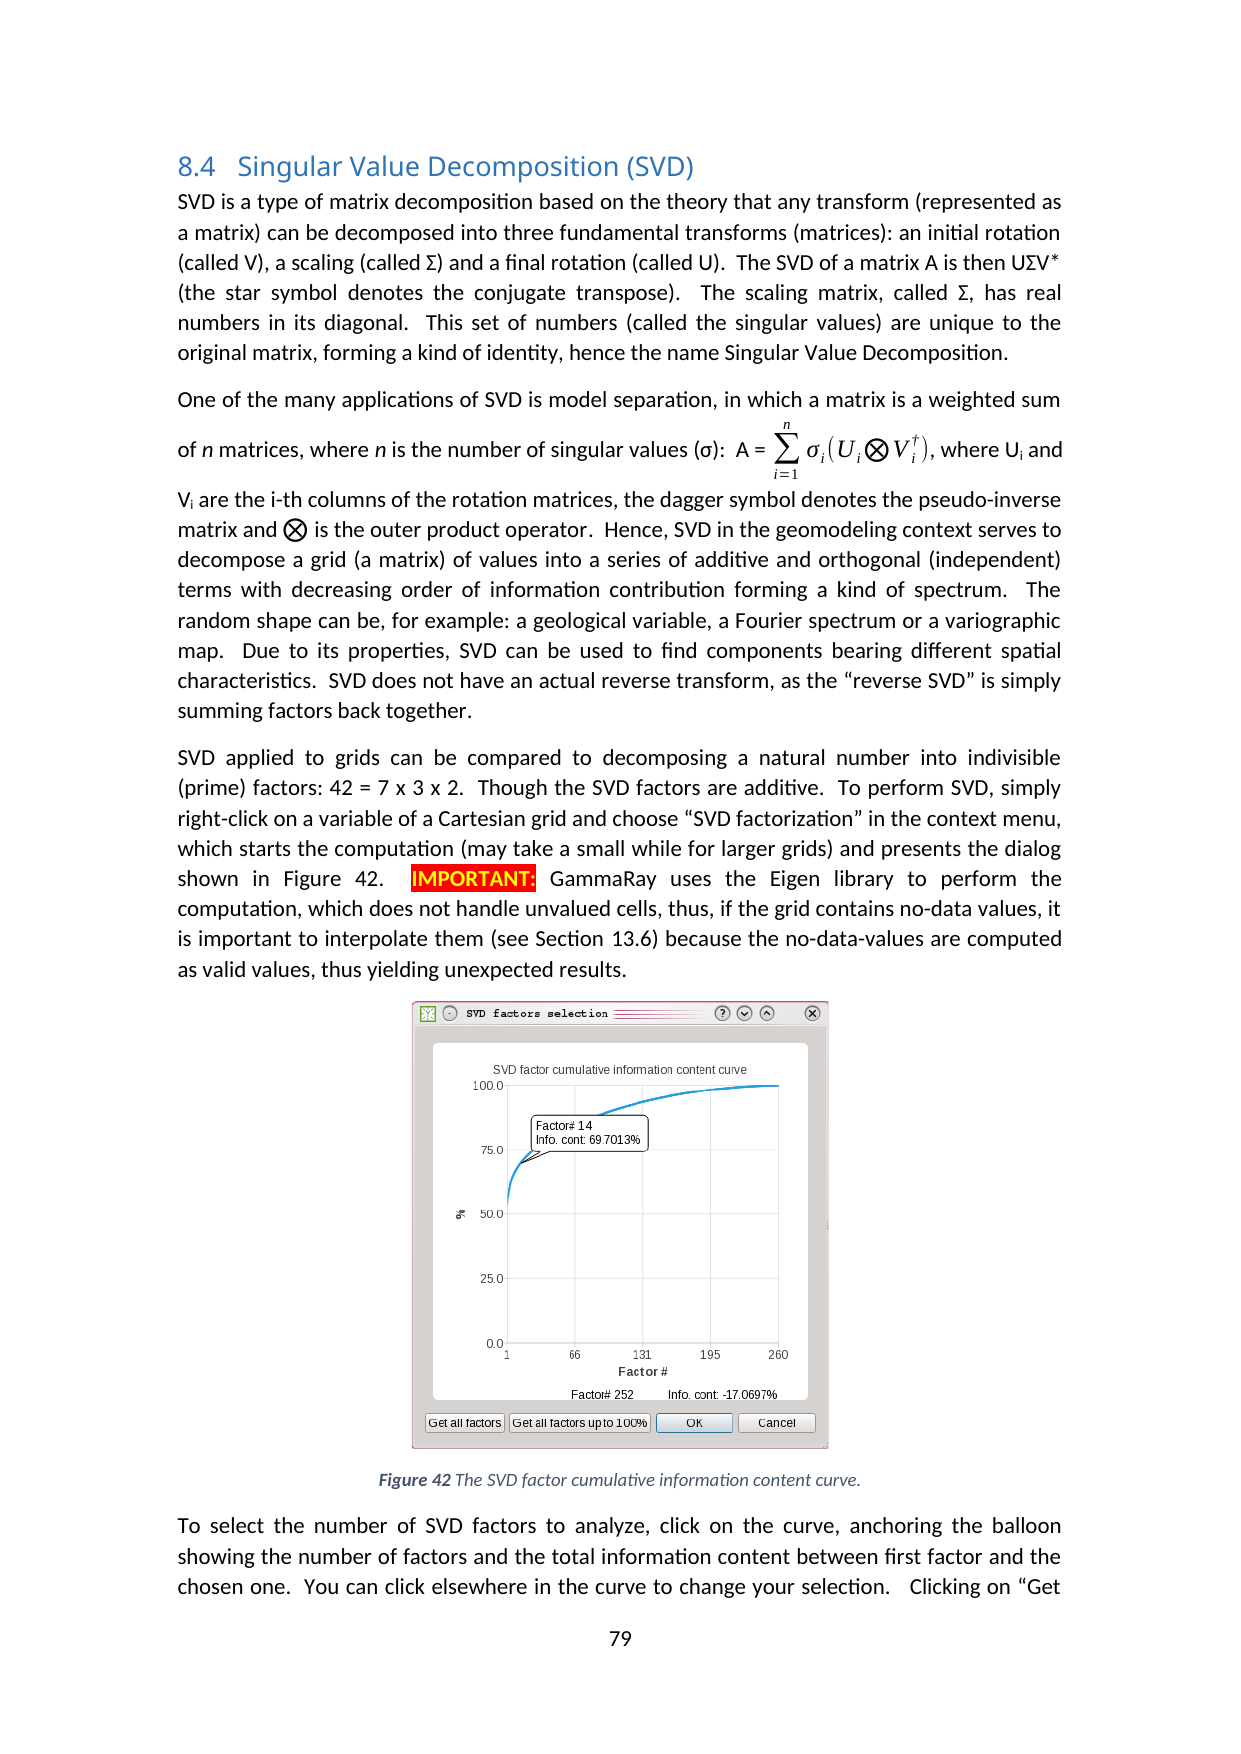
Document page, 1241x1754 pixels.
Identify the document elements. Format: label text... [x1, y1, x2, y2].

text SVD is a type of matrix decomposition based on the theory that any transform (represented as a matrix) can be decomposed into three fundamental transforms (matrices): an initial rotation (called V), a scaling (called Σ) and a final rotation (called U). The SVD of a matrix A is then UΣV* (the star symbol denotes the conjugate transpose). The scaling matrix, called Σ, has real numbers in its diagonal. This set of numbers (called the singular values) are unique to the original matrix, forming a kind of identity, hence the name Singular Value Decomposition. [177, 187, 1063, 366]
text SVD applied to grids can be compared to decomposing a natural number into indivisible (prime) factors: 42 = 7 x 3 x 2. Though the SVD factors are additive. To perform SVD, simply right-click on a variable of a Cartesian grid and choose “SVD factorization” in the context menu, which starts the computation (may take a small while for larger grids) and presents the dialog shown in Figure 41. IMPORTANT: GammaRay uses the Eigen library to perform the computation, which does not handle unvalued cells, thus, if the grid contains no-data values, it is important to interpolate them (see Section 13.6) because the no-data-values are computed as valid values, thus yielding unexpected results. [177, 743, 1063, 983]
text Figure 42 The SVD factor cumulative information content curve. [177, 1468, 1063, 1491]
text One of the many applications of SVD is model separation, in which a matrix is a weighted sum of n matrices, where n is the number of singular values (σ): A = , where Ui and Vi are the i-th columns of the rotation matrices, the dagger symbol denotes the pseudo-inverse matrix and is the outer product operator. Hence, SVD in the geomodeling context serves to decompose a grid (a matrix) of values into a series of additive and orthogonal (independent) terms with decreasing order of information contribution forming a kind of spectrum. The random shape can be, for example: a geological variable, a Fourier spectrum or a variographic map. Due to its properties, SVD can be used to find components bearing different spatial characteristics. SVD does not have an actual reverse transform, as the “reverse SVD” is simply summing factors back together. [177, 385, 1063, 724]
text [177, 1512, 1063, 1600]
picture [411, 1001, 829, 1449]
subtitle Singular Value Decomposition (SVD) [177, 148, 1063, 184]
